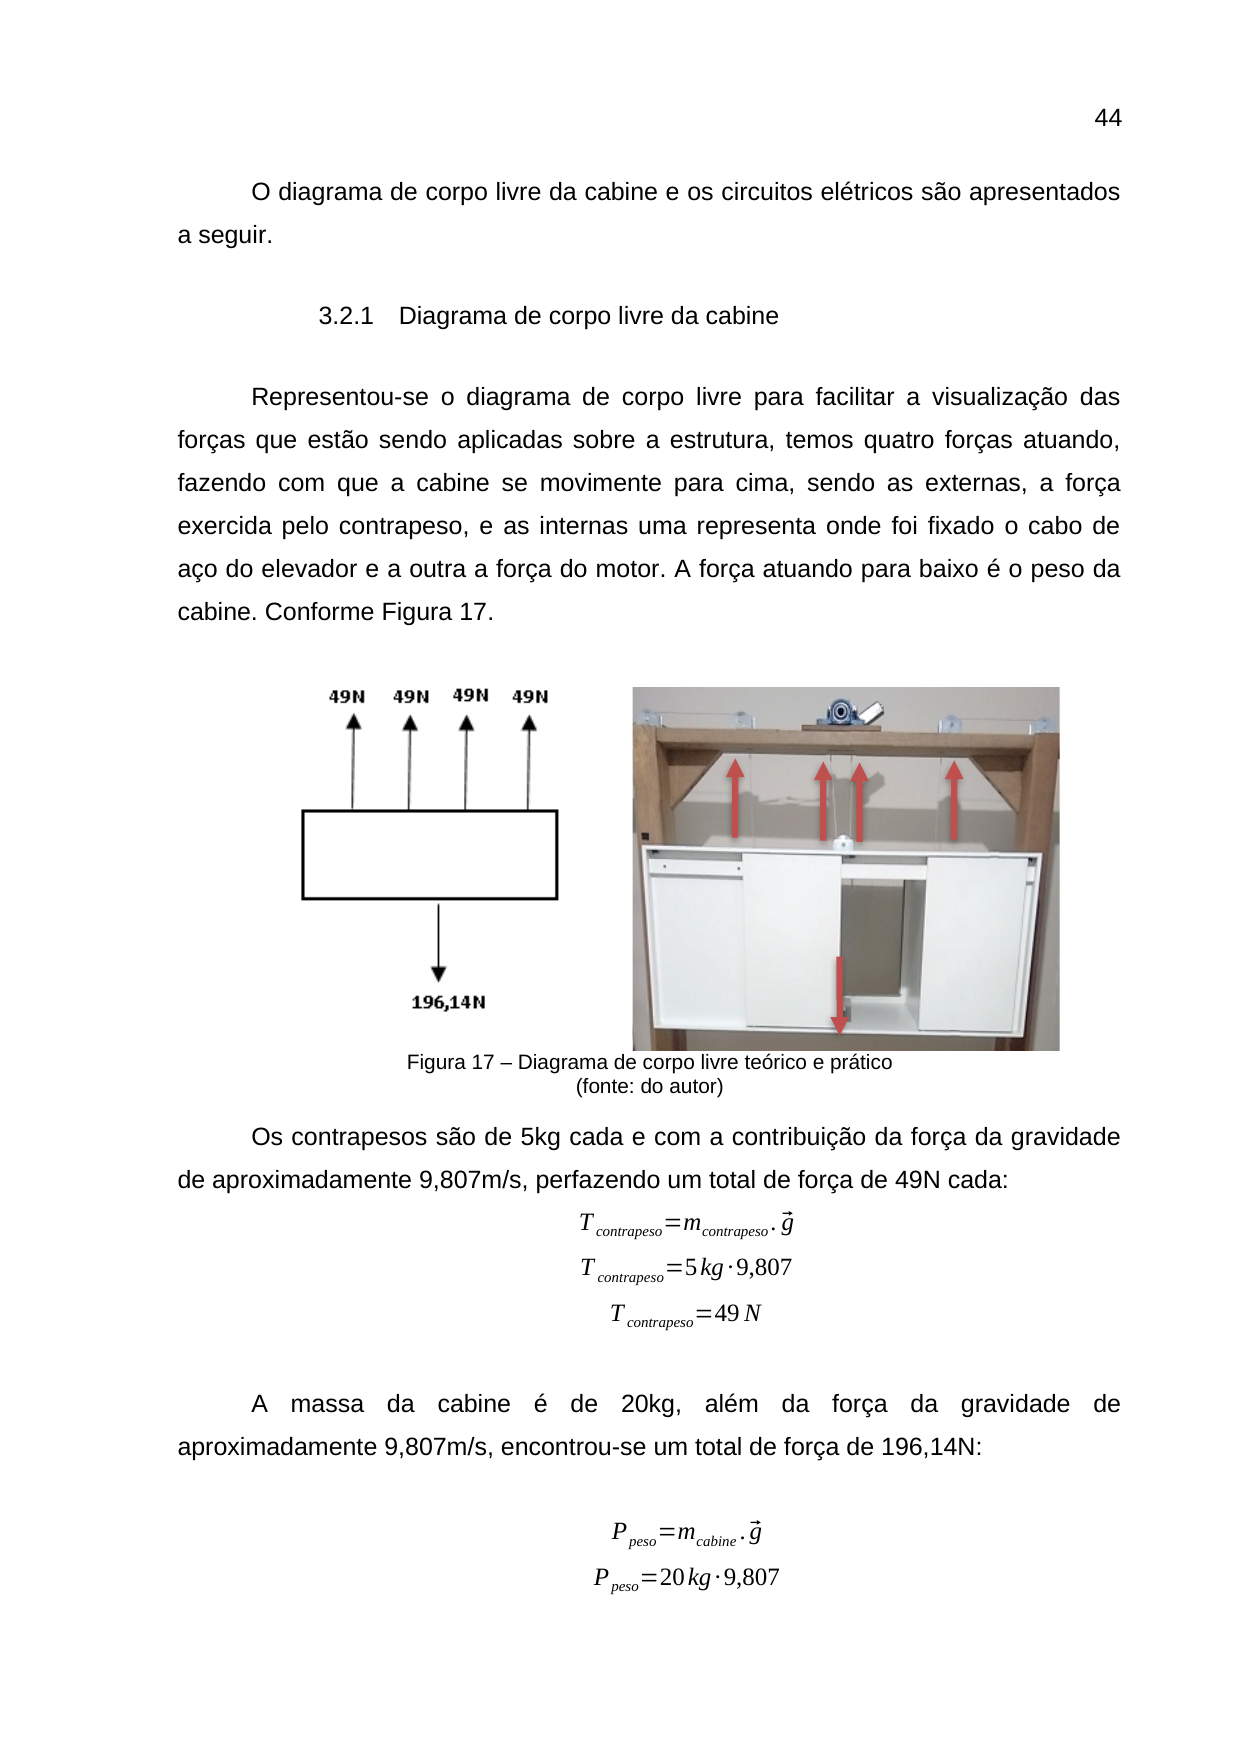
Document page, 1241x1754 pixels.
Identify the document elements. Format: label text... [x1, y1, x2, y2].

subtitle Diagrama de corpo livre da cabine [244, 301, 1122, 330]
text A massa da cabine é de 20kg, além da força da gravidade de aproximadamente 9,807m/s, encontrou-se um total de força de 196,14N: [177, 1389, 1122, 1461]
text O diagrama de corpo livre da cabine e os circuitos elétricos são apresentados a seguir. [177, 177, 1122, 249]
picture [239, 664, 626, 1051]
text Representou-se o diagrama de corpo livre para facilitar a visualização das forças que estão sendo aplicadas sobre a estrutura, temos quatro forças atuando, fazendo com que a cabine se movimente para cima, sendo as externas, a força exercida pelo contrapeso, e as internas uma representa onde foi fixado o cabo de aço do elevador e a outra a força do motor. A força atuando para baixo é o peso da cabine. Conforme Figura 17. [177, 382, 1122, 626]
text Os contrapesos são de 5kg cada e com a contribuição da força da gravidade de aproximadamente 9,807m/s, perfazendo um total de força de 49N cada: [177, 1122, 1122, 1194]
text (fonte: do autor) [177, 1074, 1122, 1098]
picture [632, 687, 1060, 1051]
